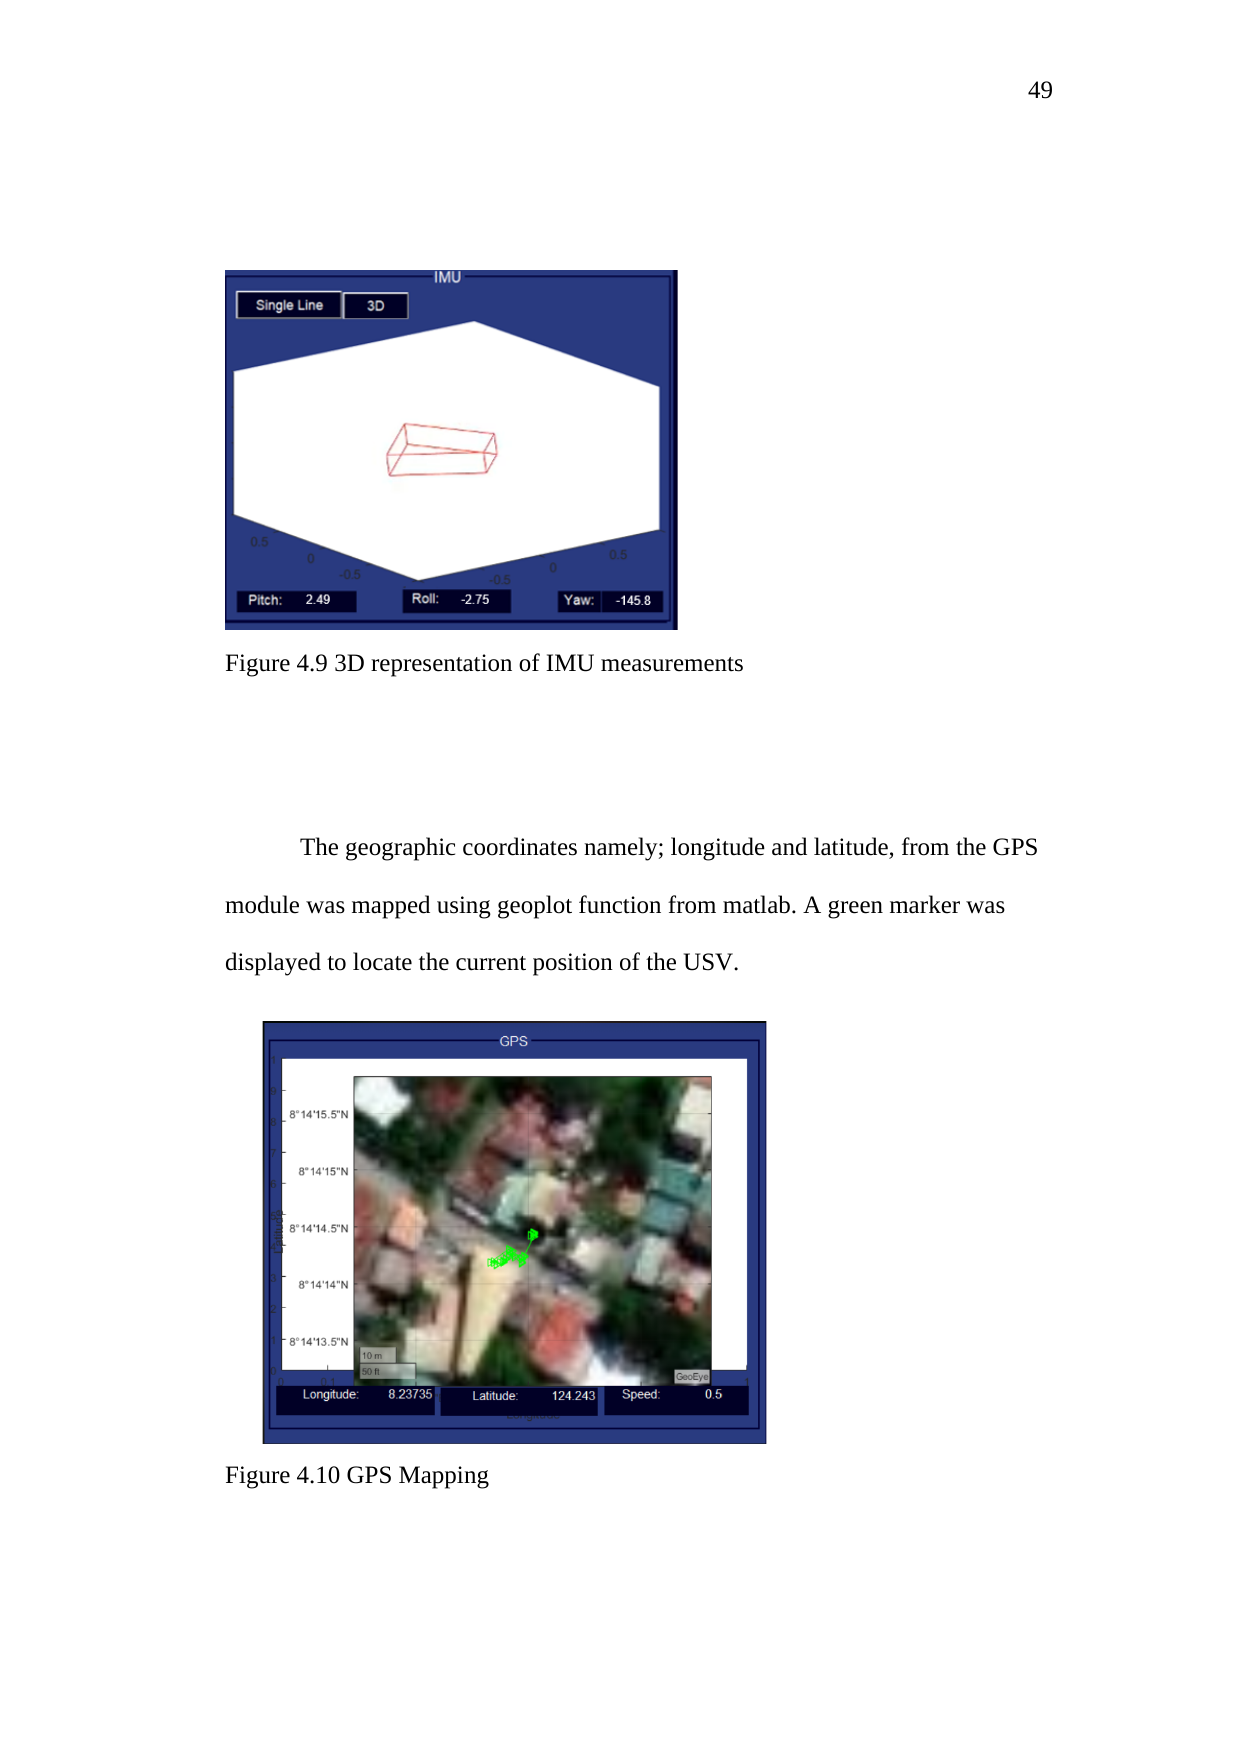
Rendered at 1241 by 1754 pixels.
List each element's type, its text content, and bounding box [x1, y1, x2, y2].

picture [262, 1021, 767, 1444]
picture [225, 270, 678, 630]
text The geographic coordinates namely; longitude and latitude, from the GPS module was mapped using geoplot function from matlab. A green marker was displayed to locate the current position of the USV. [225, 832, 1053, 976]
text Figure 4.9 3D representation of IMU measurements [225, 648, 1053, 677]
text Figure 4.10 GPS Mapping [225, 1460, 1053, 1489]
